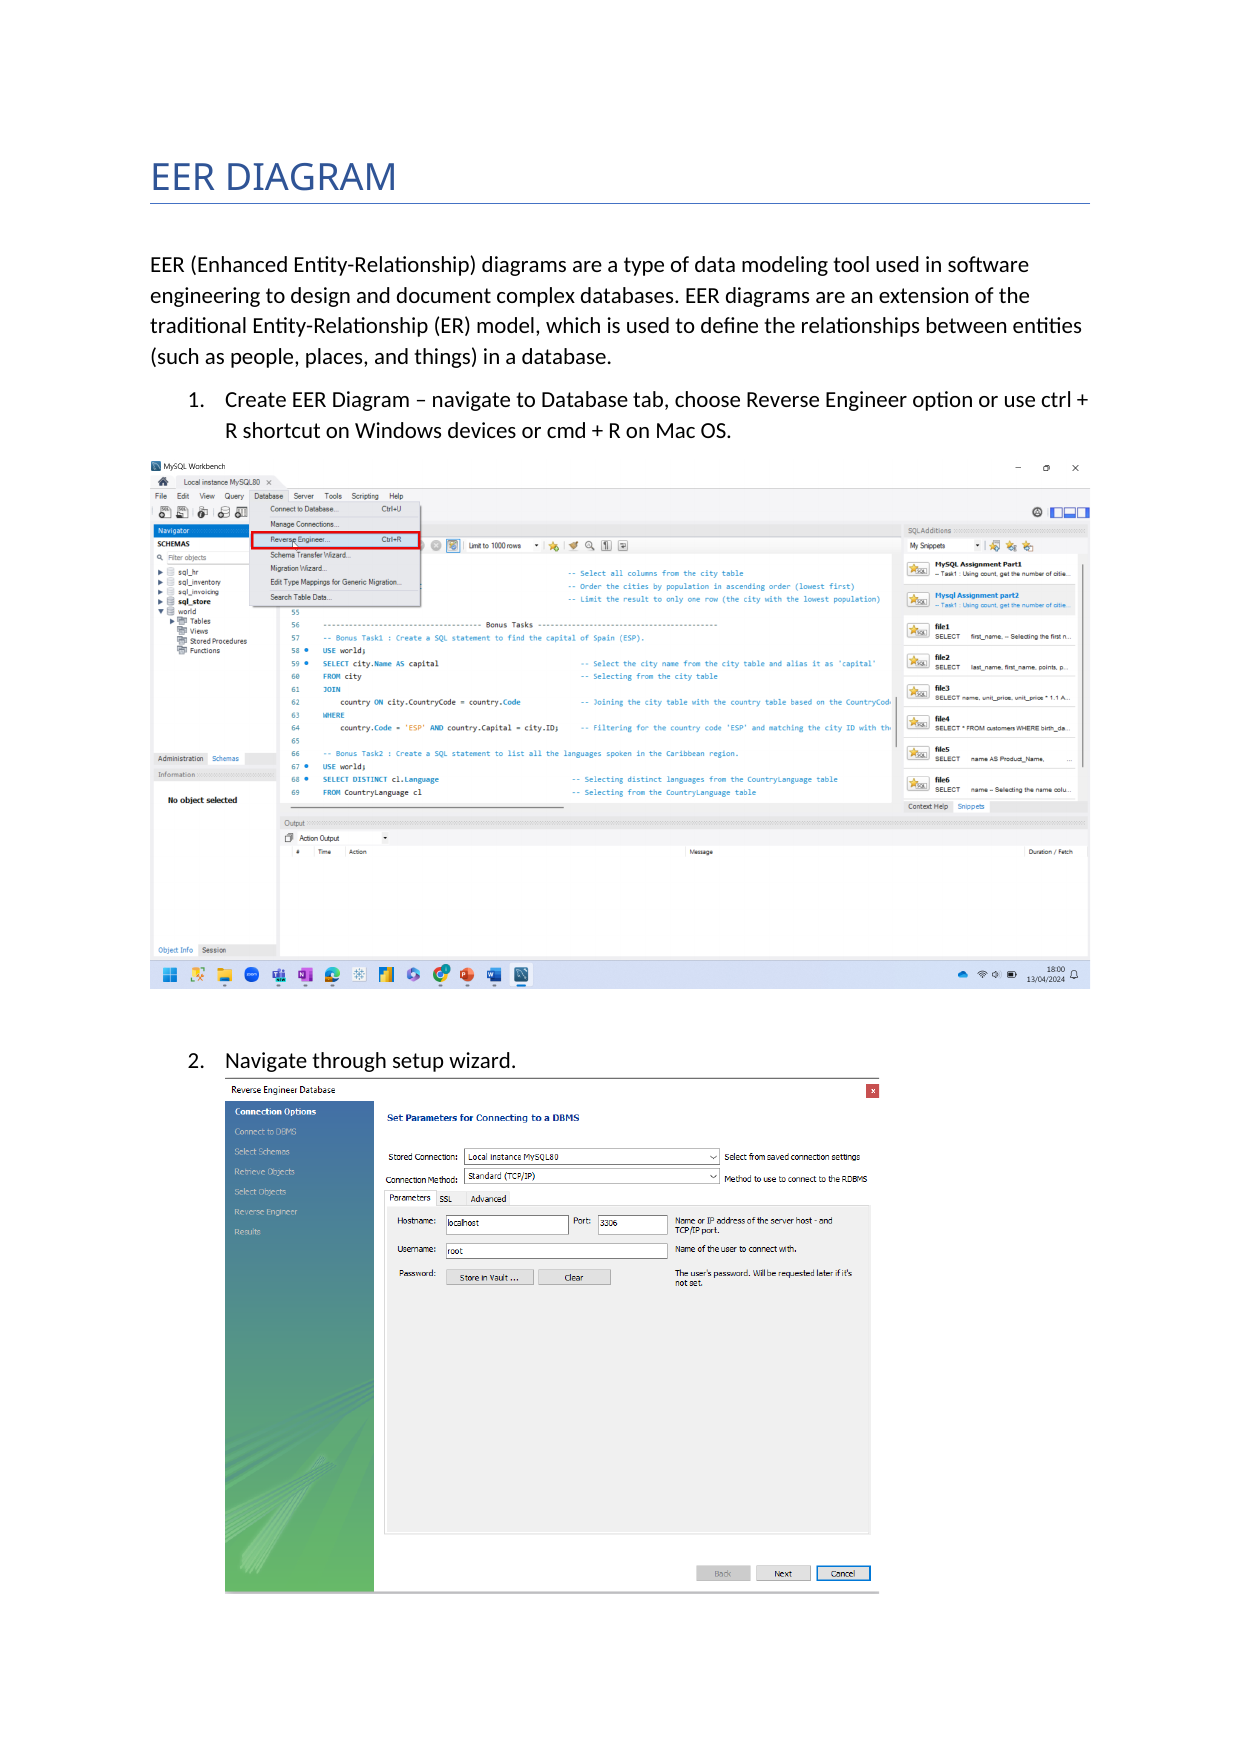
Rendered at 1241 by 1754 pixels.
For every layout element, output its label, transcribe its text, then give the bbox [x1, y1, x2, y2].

text EER (Enhanced Entity-Relationship) diagrams are a type of data modeling tool used in software engineering to design and document complex databases. EER diagrams are an extension of the traditional Entity-Relationship (ER) model, which is used to define the relationships between entities (such as people, places, and things) in a database. [150, 250, 1090, 370]
subtitle EER DIAGRAM [150, 150, 1090, 203]
list Navigate through setup wizard. [187, 1047, 1090, 1075]
picture [150, 459, 1091, 989]
picture [225, 1077, 880, 1594]
list Create EER Diagram – navigate to Database tab, choose Reverse Engineer option or use ctrl + R shortcut on Windows devices or cmd + R on Mac OS. [187, 386, 1090, 444]
